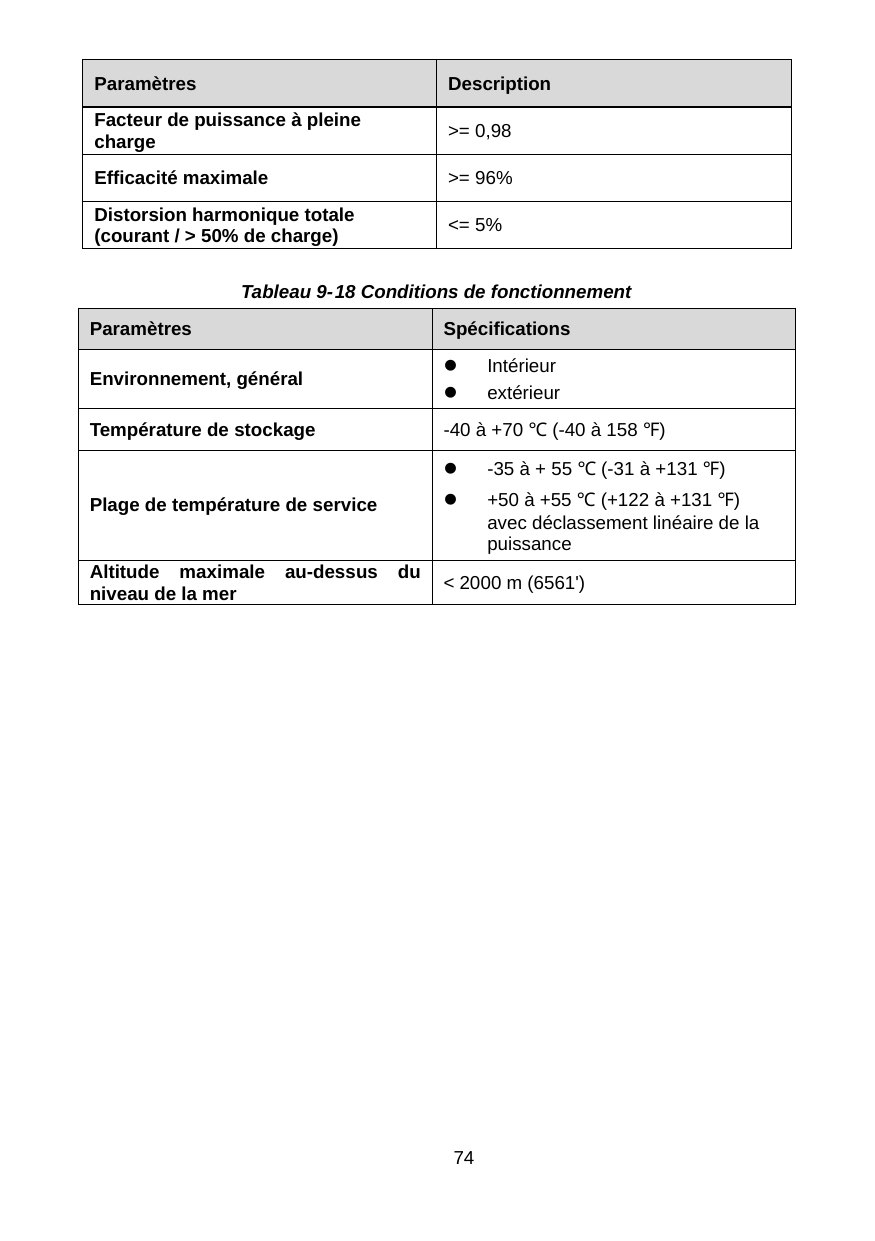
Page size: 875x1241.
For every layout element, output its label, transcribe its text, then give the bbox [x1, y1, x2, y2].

table_header Spécifications [433, 309, 795, 349]
table_header Paramètres [79, 309, 432, 349]
table_cell -35 à + 55 ℃ (-31 à +131 ℉) +50 à +55 ℃ (+122 à +131 ℉) avec déclassement linéaire de la puissance [433, 451, 795, 560]
table_cell -40 à +70 ℃ (-40 à 158 ℉) [433, 409, 795, 449]
table_cell < 2000 m (6561') [433, 561, 795, 604]
table_cell Altitude maximale au-dessus du niveau de la mer [79, 561, 432, 604]
table_cell >= 0,98 [437, 108, 791, 154]
table_cell Plage de température de service [79, 451, 432, 560]
table_cell Efficacité maximale [83, 155, 436, 201]
table_cell Distorsion harmonique totale (courant / > 50% de charge) [83, 202, 436, 248]
table_cell Environnement, général [79, 350, 432, 408]
table_cell <= 5% [437, 202, 791, 248]
table_cell Température de stockage [79, 409, 432, 449]
table_header Paramètres [83, 60, 436, 106]
table_header Description [437, 60, 791, 106]
table_cell Intérieur extérieur [433, 350, 795, 408]
table_cell >= 96% [437, 155, 791, 201]
table_cell Facteur de puissance à pleine charge [83, 108, 436, 154]
